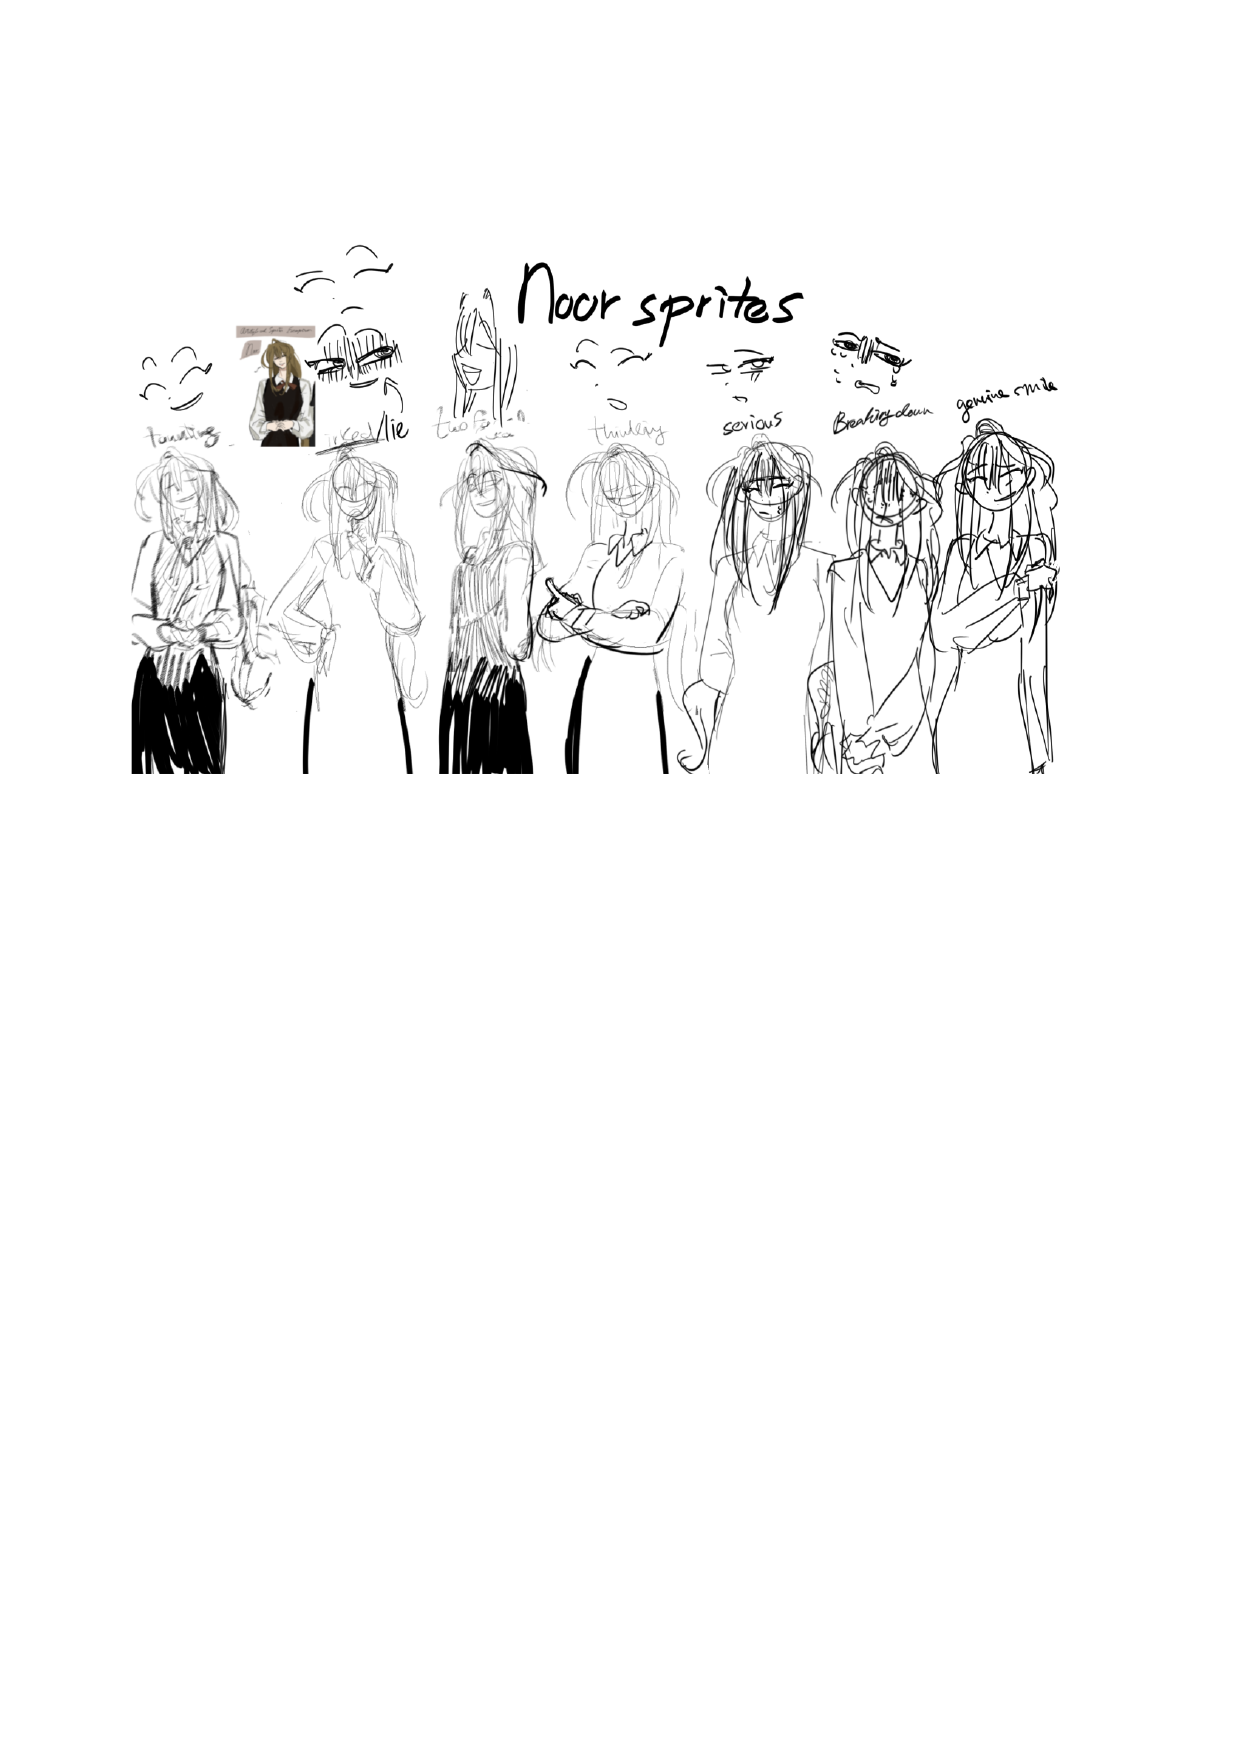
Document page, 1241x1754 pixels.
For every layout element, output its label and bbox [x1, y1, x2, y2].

picture [131, 241, 1077, 774]
